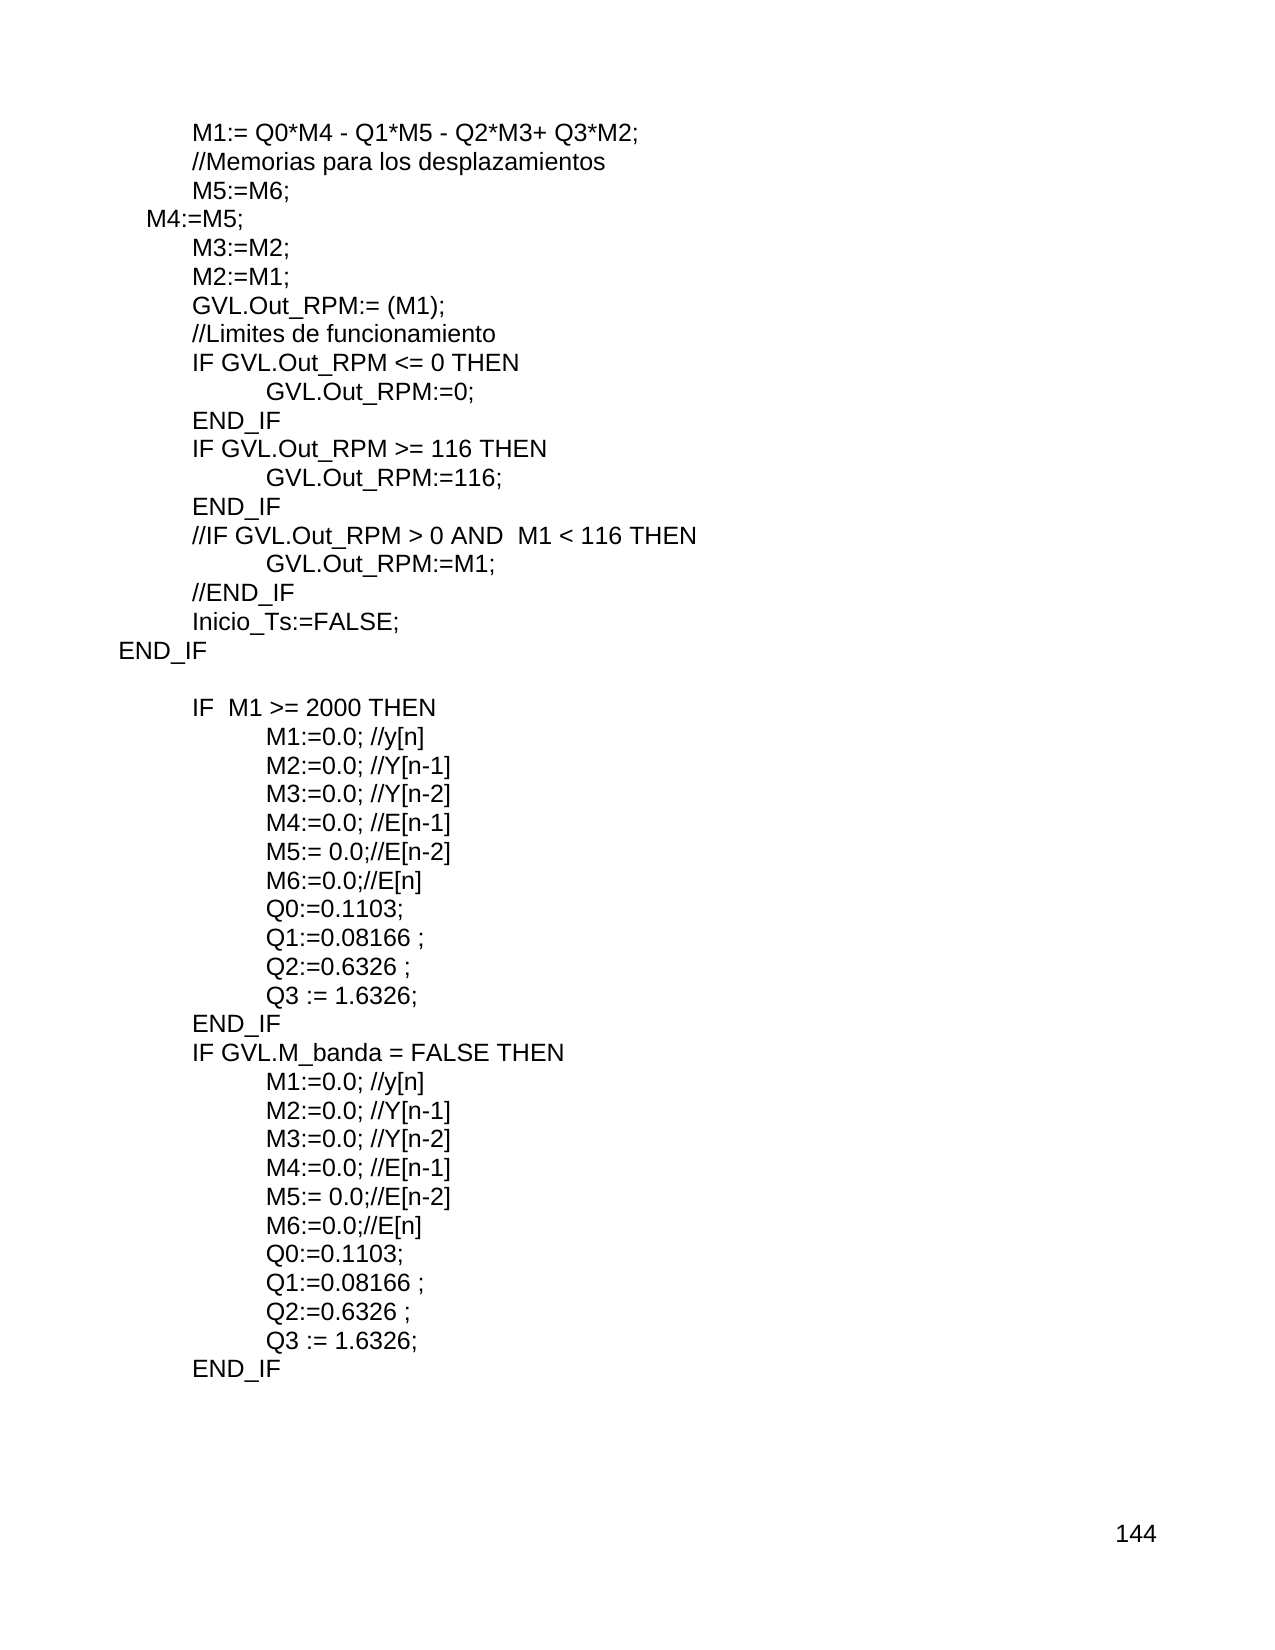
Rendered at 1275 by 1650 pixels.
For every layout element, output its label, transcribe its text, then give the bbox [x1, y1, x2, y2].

text M6:=0.0;//E[n] [118, 1211, 1157, 1239]
text Q3 := 1.6326; [118, 981, 1157, 1009]
text Q3 := 1.6326; [118, 1326, 1157, 1354]
text END_IF [118, 1354, 1157, 1383]
text M5:= 0.0;//E[n-2] [118, 837, 1157, 866]
text M2:=M1; [118, 262, 1157, 291]
text M2:=0.0; //Y[n-1] [118, 1096, 1157, 1124]
text //Limites de funcionamiento [118, 319, 1157, 348]
text GVL.Out_RPM:=116; [118, 463, 1157, 492]
text Q2:=0.6326 ; [118, 952, 1157, 981]
text Q1:=0.08166 ; [118, 1268, 1157, 1297]
text //Memorias para los desplazamientos [118, 147, 1157, 176]
text M4:=0.0; //E[n-1] [118, 1153, 1157, 1182]
text Q1:=0.08166 ; [118, 923, 1157, 952]
text M1:=0.0; //y[n] [118, 1067, 1157, 1096]
text IF GVL.Out_RPM <= 0 THEN [118, 348, 1157, 377]
text M3:=M2; [118, 233, 1157, 262]
text IF M1 >= 2000 THEN [118, 693, 1157, 722]
text M5:=M6; [118, 176, 1157, 204]
text M1:= Q0*M4 - Q1*M5 - Q2*M3+ Q3*M2; [118, 118, 1157, 147]
text END_IF [118, 1009, 1157, 1038]
text M1:=0.0; //y[n] [118, 722, 1157, 751]
text END_IF [118, 492, 1157, 521]
text Q0:=0.1103; [118, 1239, 1157, 1268]
text END_IF [118, 636, 1157, 664]
text M5:= 0.0;//E[n-2] [118, 1182, 1157, 1211]
text GVL.Out_RPM:=0; [118, 377, 1157, 406]
text Q2:=0.6326 ; [118, 1297, 1157, 1326]
text GVL.Out_RPM:= (M1); [118, 291, 1157, 319]
text M3:=0.0; //Y[n-2] [118, 1124, 1157, 1153]
text GVL.Out_RPM:=M1; [118, 549, 1157, 578]
text M3:=0.0; //Y[n-2] [118, 779, 1157, 808]
text Inicio_Ts:=FALSE; [118, 607, 1157, 636]
text END_IF [118, 406, 1157, 434]
text M2:=0.0; //Y[n-1] [118, 751, 1157, 779]
text M4:=0.0; //E[n-1] [118, 808, 1157, 837]
text //IF GVL.Out_RPM > 0 AND M1 < 116 THEN [118, 521, 1157, 549]
text IF GVL.M_banda = FALSE THEN [118, 1038, 1157, 1067]
text //END_IF [118, 578, 1157, 607]
text M4:=M5; [118, 204, 1157, 233]
text IF GVL.Out_RPM >= 116 THEN [118, 434, 1157, 463]
text M6:=0.0;//E[n] [118, 866, 1157, 894]
text Q0:=0.1103; [118, 894, 1157, 923]
